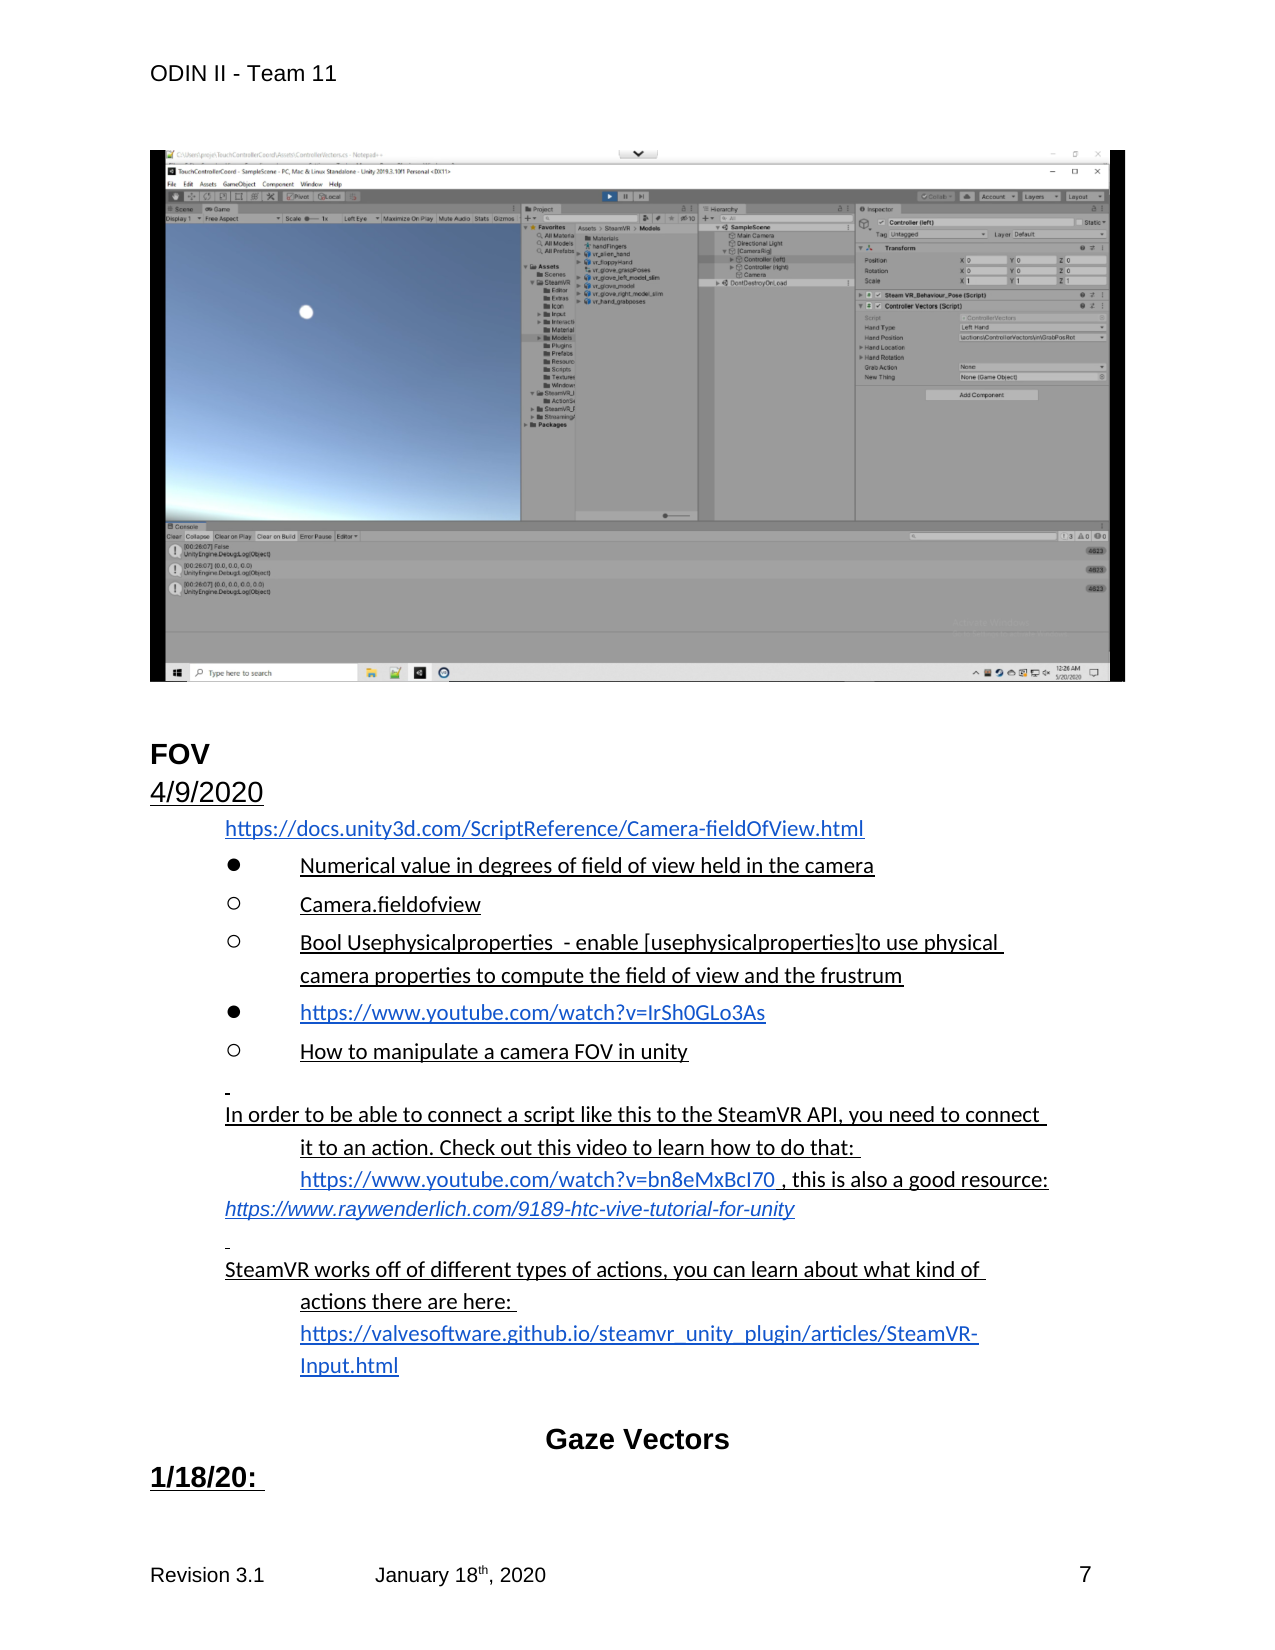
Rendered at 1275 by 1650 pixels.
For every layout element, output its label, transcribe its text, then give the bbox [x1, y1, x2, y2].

subtitle FOV [150, 737, 1125, 770]
list Camera.fieldofview [225, 885, 1050, 918]
text 1/18/20: [150, 1461, 1125, 1494]
text In order to be able to connect a script like this to the SteamVR API, you need to connect it to an action. Check out this video to learn how to do that: https://www.youtube.com/watch?v=bn8eMxBcI70 , this is also a good resource: [225, 1100, 1050, 1193]
list https://www.youtube.com/watch?v=IrSh0GLo3As [225, 993, 1050, 1027]
subtitle Gaze Vectors [150, 1422, 1125, 1456]
picture [150, 150, 1125, 682]
list How to manipulate a camera FOV in unity [225, 1032, 1050, 1065]
text SteamVR works off of different types of actions, you can learn about what kind of actions there are here: https://valvesoftware.github.io/steamvr_unity_plugin/articles/SteamVR-Input.html [225, 1255, 1050, 1379]
text 4/9/2020 [150, 775, 1125, 809]
text https://www.raywenderlich.com/9189-htc-vive-tutorial-for-unity [225, 1197, 1050, 1221]
list Numerical value in degrees of field of view held in the camera [225, 846, 1050, 880]
text https://docs.unity3d.com/ScriptReference/Camera-fieldOfView.html [225, 814, 1050, 842]
list Bool Usephysicalproperties - enable [usephysicalproperties]to use physical camera properties to compute the field of view and the frustrum [225, 923, 1050, 989]
